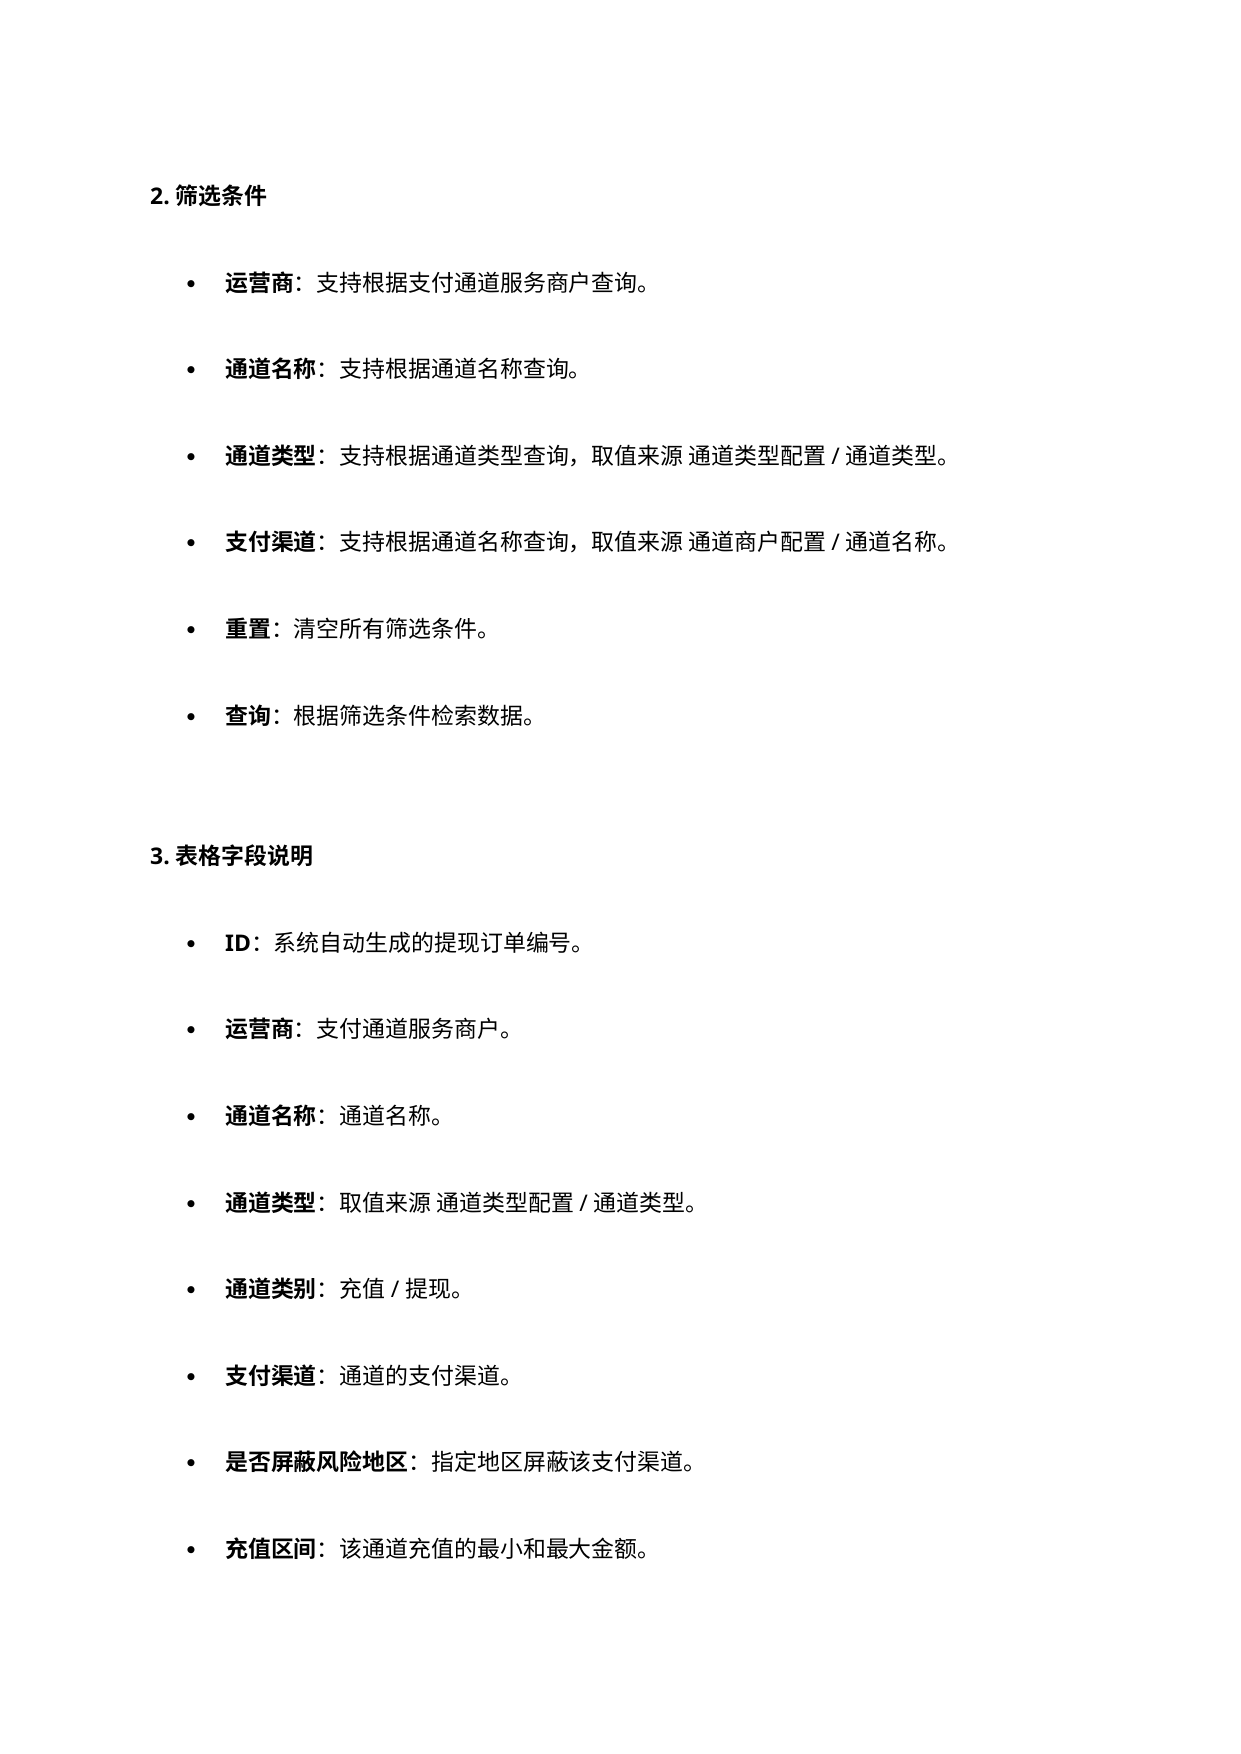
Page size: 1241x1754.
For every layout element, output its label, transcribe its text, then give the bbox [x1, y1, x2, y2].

list 运营商：支付通道服务商户。 [187, 995, 1090, 1060]
list 运营商：支持根据支付通道服务商户查询。 [187, 249, 1090, 314]
list 是否屏蔽风险地区：指定地区屏蔽该支付渠道。 [187, 1428, 1090, 1493]
list 通道类型：支持根据通道类型查询，取值来源 通道类型配置 / 通道类型。 [187, 422, 1090, 487]
list 通道名称：通道名称。 [187, 1082, 1090, 1147]
list 充值区间：该通道充值的最小和最大金额。 [187, 1515, 1090, 1580]
list ID：系统自动生成的提现订单编号。 [187, 909, 1090, 974]
list 支付渠道：支持根据通道名称查询，取值来源 通道商户配置 / 通道名称。 [187, 508, 1090, 573]
list 通道类别：充值 / 提现。 [187, 1255, 1090, 1320]
list 重置：清空所有筛选条件。 [187, 595, 1090, 660]
text 2. 筛选条件 [150, 162, 1090, 227]
text 3. 表格字段说明 [150, 822, 1090, 887]
list 通道名称：支持根据通道名称查询。 [187, 335, 1090, 400]
list 通道类型：取值来源 通道类型配置 / 通道类型。 [187, 1168, 1090, 1233]
list 支付渠道：通道的支付渠道。 [187, 1342, 1090, 1407]
list 查询：根据筛选条件检索数据。 [187, 682, 1090, 747]
